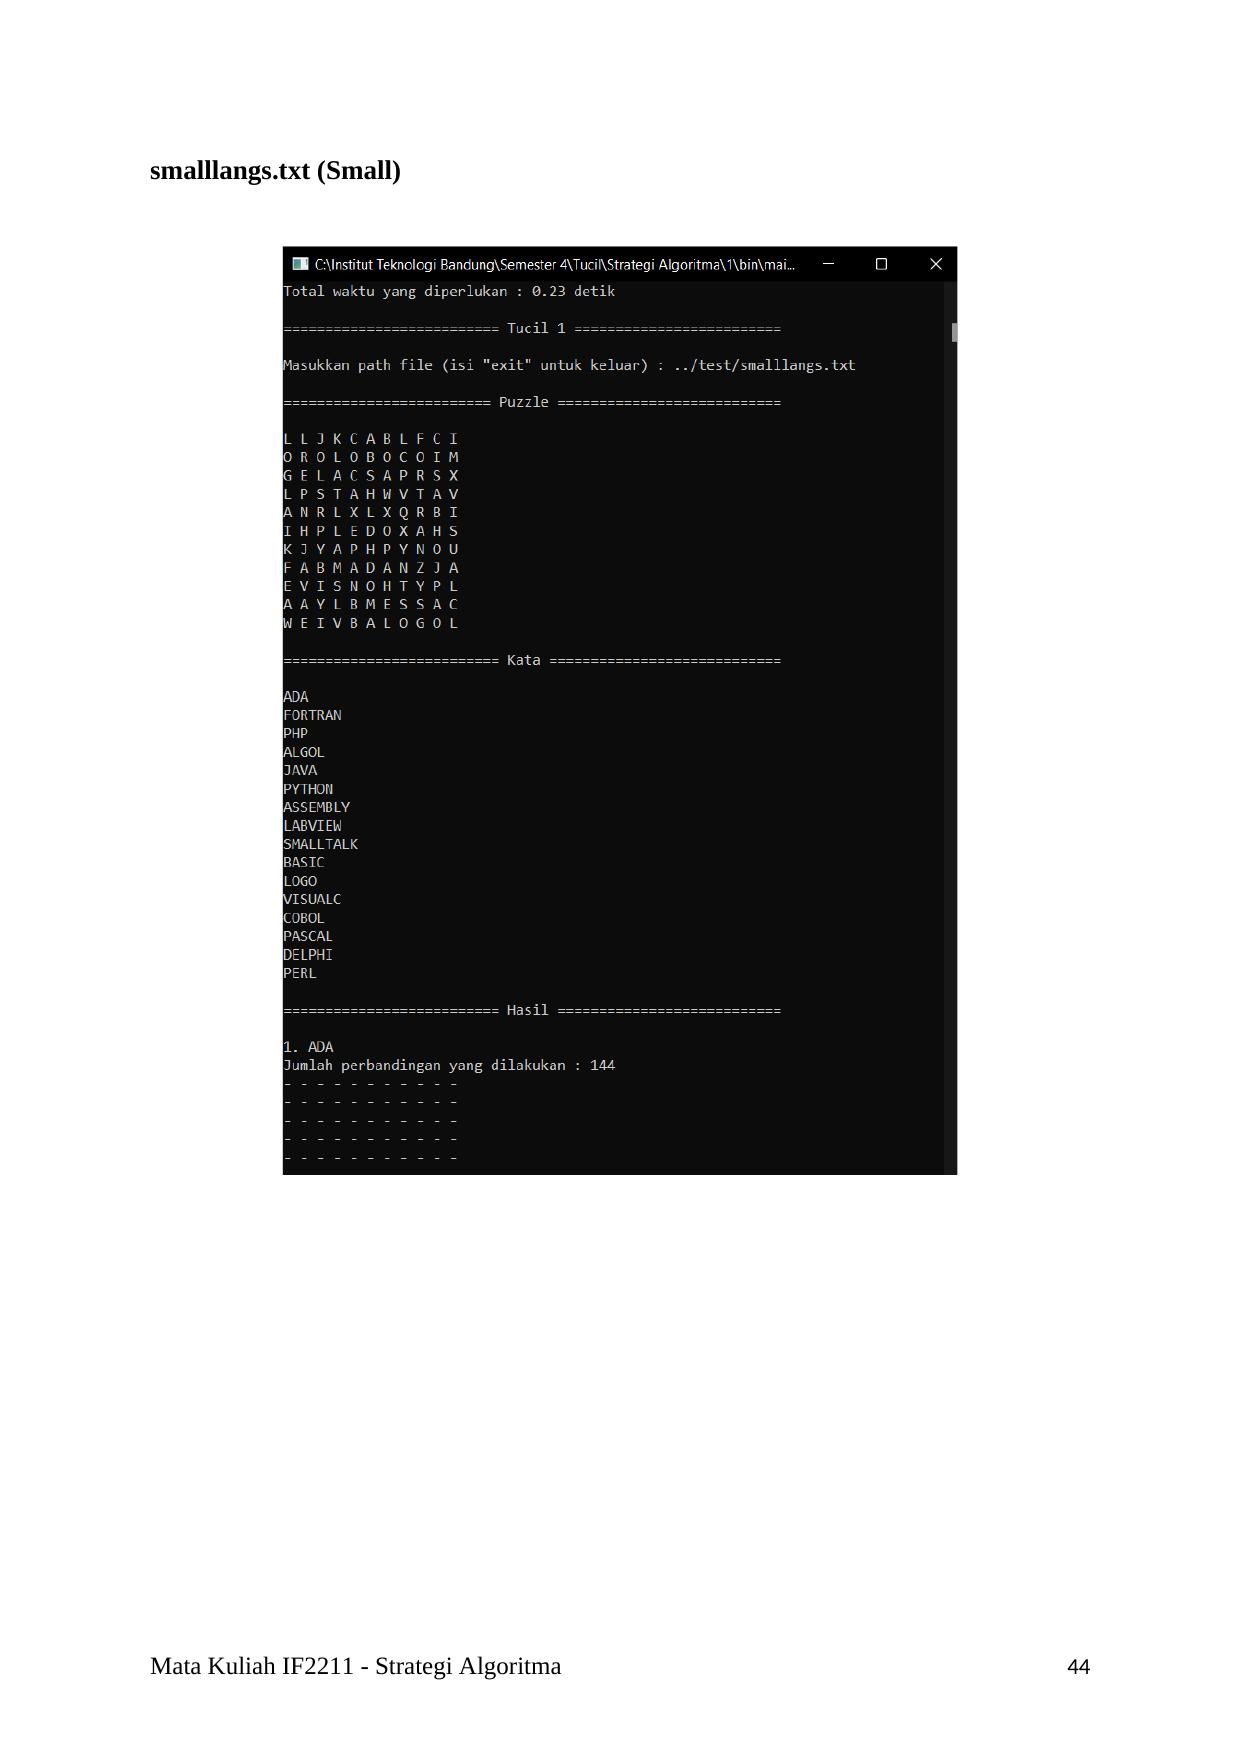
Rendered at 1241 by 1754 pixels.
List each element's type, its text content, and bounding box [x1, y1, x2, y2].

picture [282, 246, 958, 1175]
subtitle smalllangs.txt (Small) [150, 154, 1090, 185]
